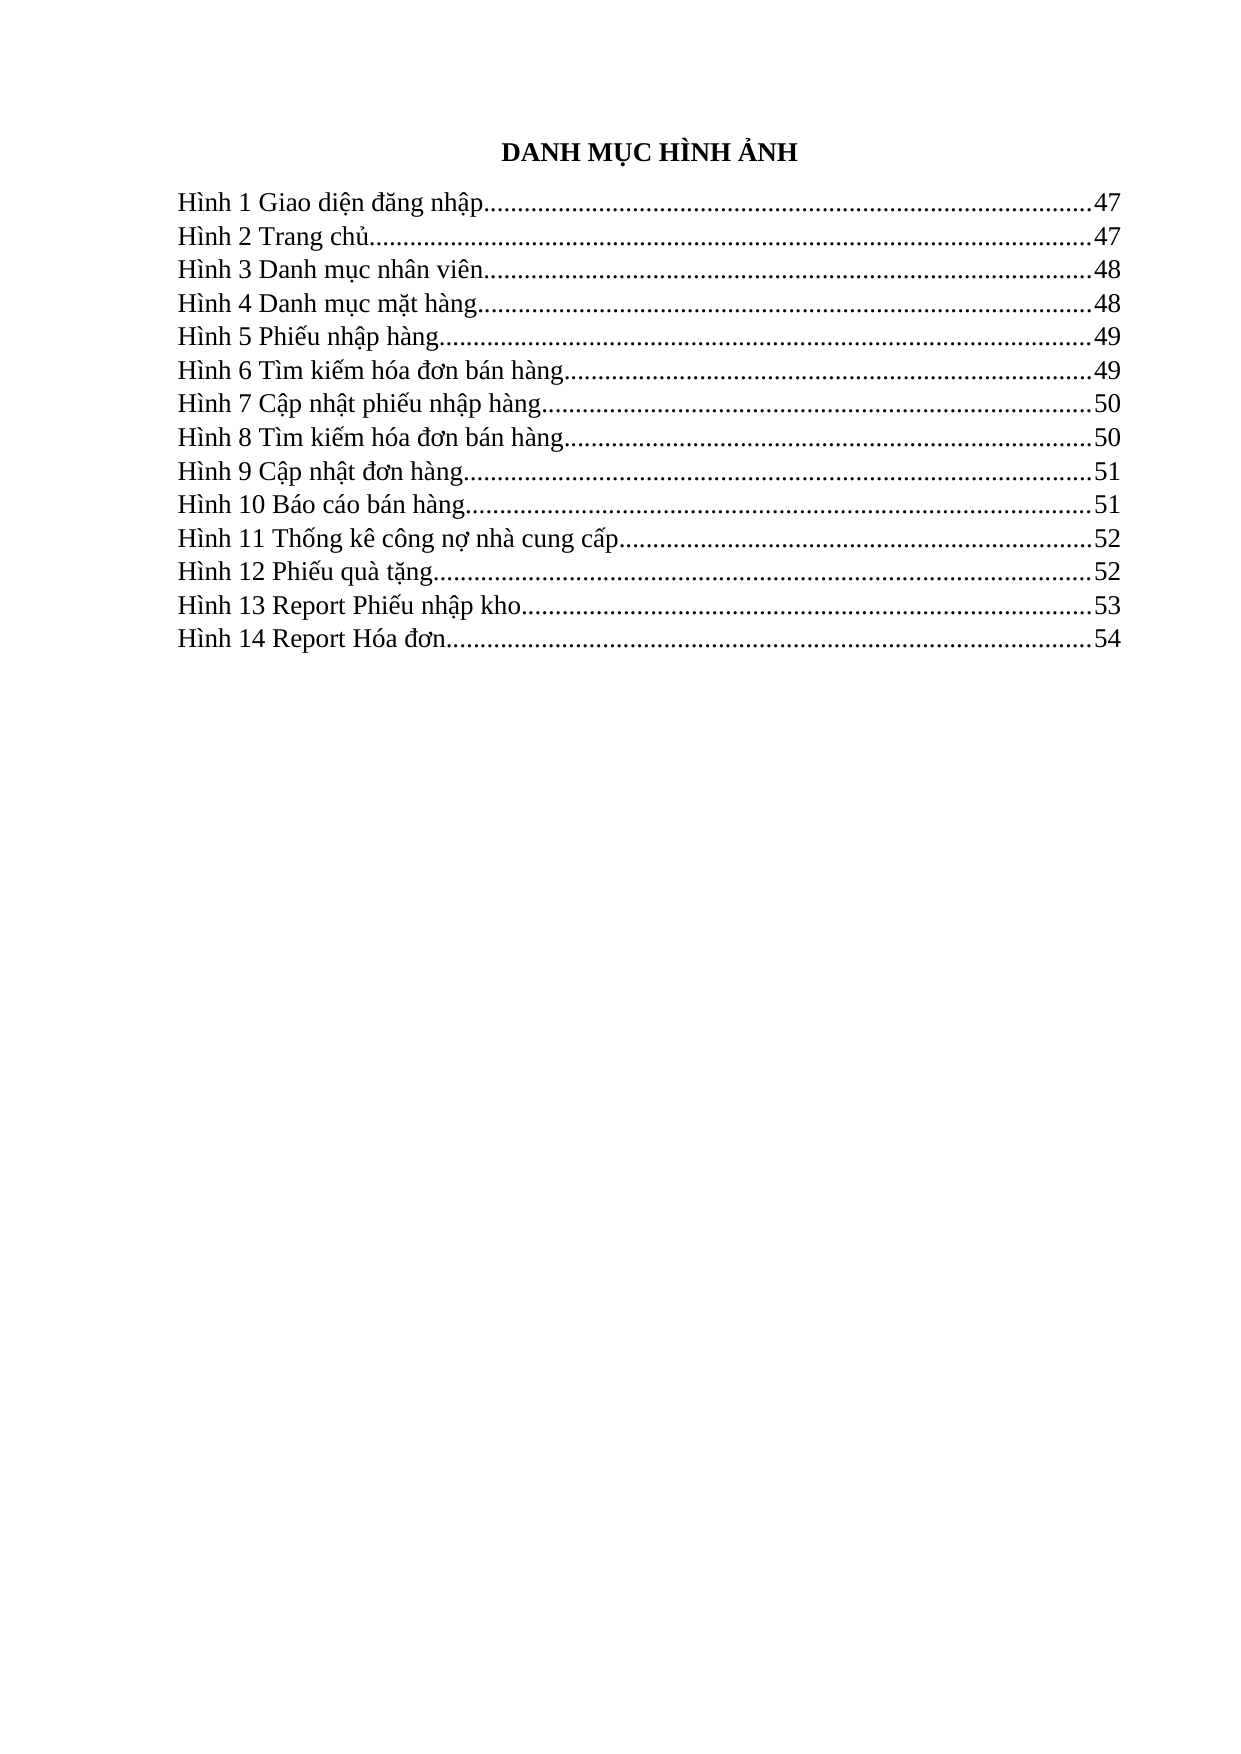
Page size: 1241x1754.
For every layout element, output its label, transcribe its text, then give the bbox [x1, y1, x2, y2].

text Hình 11 Thống kê công nợ nhà cung cấp 52 [177, 522, 1122, 553]
text Hình 9 Cập nhật đơn hàng 51 [177, 455, 1122, 486]
text Hình 4 Danh mục mặt hàng 48 [177, 287, 1122, 318]
text Hình 2 Trang chủ 47 [177, 220, 1122, 251]
text Hình 10 Báo cáo bán hàng 51 [177, 488, 1122, 519]
text Hình 8 Tìm kiếm hóa đơn bán hàng 50 [177, 421, 1122, 452]
text Hình 7 Cập nhật phiếu nhập hàng 50 [177, 388, 1122, 419]
text Hình 1 Giao diện đăng nhập 47 [177, 186, 1122, 217]
text Hình 14 Report Hóa đơn 54 [177, 622, 1122, 653]
text Hình 12 Phiếu quà tặng 52 [177, 555, 1122, 586]
text DANH MỤC HÌNH ẢNH [177, 136, 1122, 167]
text Hình 5 Phiếu nhập hàng 49 [177, 321, 1122, 352]
text Hình 6 Tìm kiếm hóa đơn bán hàng 49 [177, 354, 1122, 385]
text Hình 3 Danh mục nhân viên 48 [177, 253, 1122, 284]
text Hình 13 Report Phiếu nhập kho 53 [177, 589, 1122, 620]
